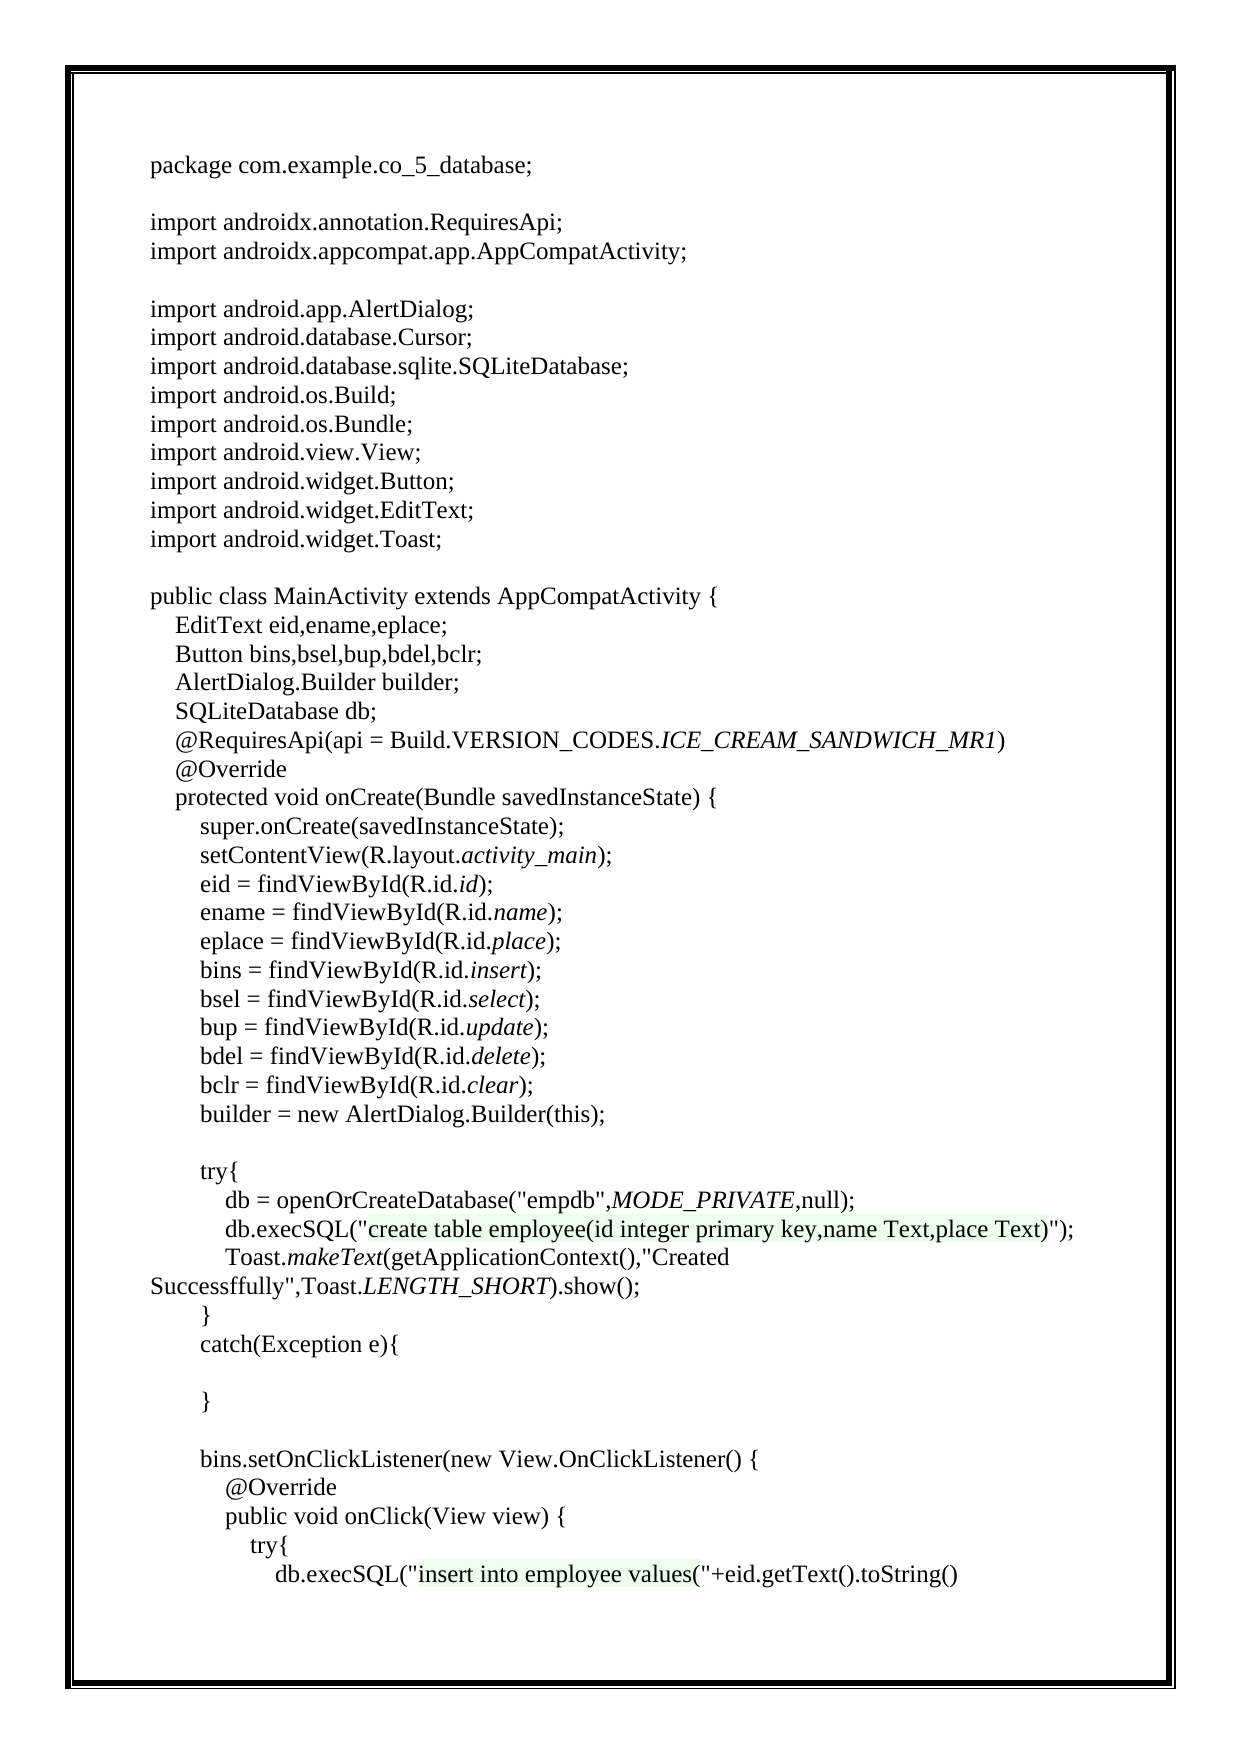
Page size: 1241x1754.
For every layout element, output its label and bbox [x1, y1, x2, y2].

text [150, 150, 1090, 1587]
